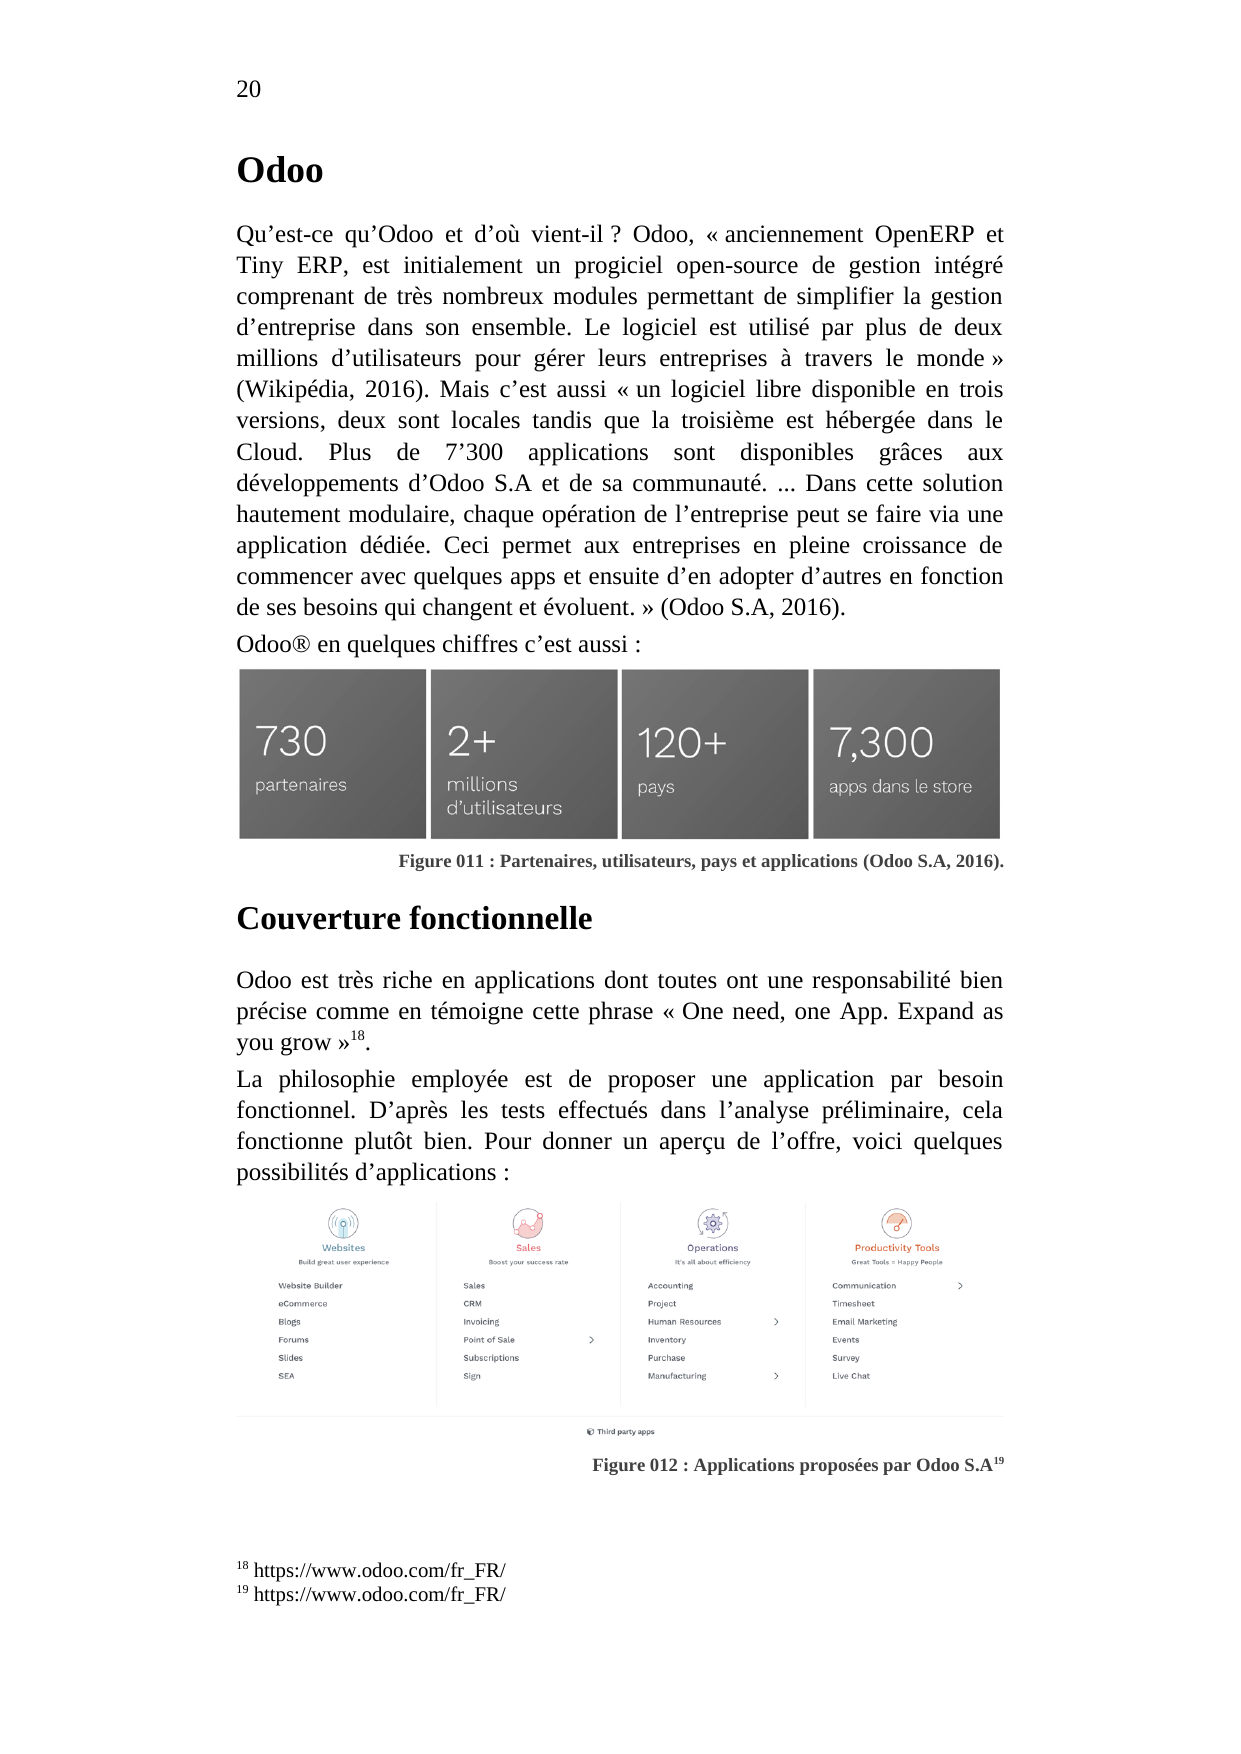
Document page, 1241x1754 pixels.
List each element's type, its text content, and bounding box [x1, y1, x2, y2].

text Odoo [236, 148, 1004, 191]
text Odoo® en quelques chiffres c’est aussi : [236, 629, 1004, 658]
text Figure 011 : Partenaires, utilisateurs, pays et applications (Odoo S.A, 2016). [236, 850, 1004, 872]
picture [236, 666, 1004, 842]
text Couverture fonctionnelle [236, 898, 1004, 937]
text Figure 012 : Applications proposées par Odoo S.A [236, 1454, 1004, 1476]
text Qu’est-ce qu’Odoo et d’où vient-il ? Odoo, « anciennement OpenERP et Tiny ERP, est initialement un progiciel open-source de gestion intégré comprenant de très nombreux modules permettant de simplifier la gestion d’entreprise dans son ensemble. Le logiciel est utilisé par plus de deux millions d’utilisateurs pour gérer leurs entreprises à travers le monde » (Wikipédia, 2016). Mais c’est aussi « un logiciel libre disponible en trois versions, deux sont locales tandis que la troisième est hébergée dans le Cloud. Plus de 7’300 applications sont disponibles grâces aux développements d’Odoo S.A et de sa communauté. ... Dans cette solution hautement modulaire, chaque opération de l’entreprise peut se faire via une application dédiée. Ceci permet aux entreprises en pleine croissance de commencer avec quelques apps et ensuite d’en adopter d’autres en fonction de ses besoins qui changent et évoluent. » (Odoo S.A, 2016). [236, 219, 1004, 621]
picture [236, 1194, 1004, 1446]
text La philosophie employée est de proposer une application par besoin fonctionnel. D’après les tests effectués dans l’analyse préliminaire, cela fonctionne plutôt bien. Pour donner un aperçu de l’offre, voici quelques possibilités d’applications : [236, 1064, 1004, 1186]
text Odoo est très riche en applications dont toutes ont une responsabilité bien précise comme en témoigne cette phrase « One need, one App. Expand as you grow ». [236, 965, 1004, 1056]
